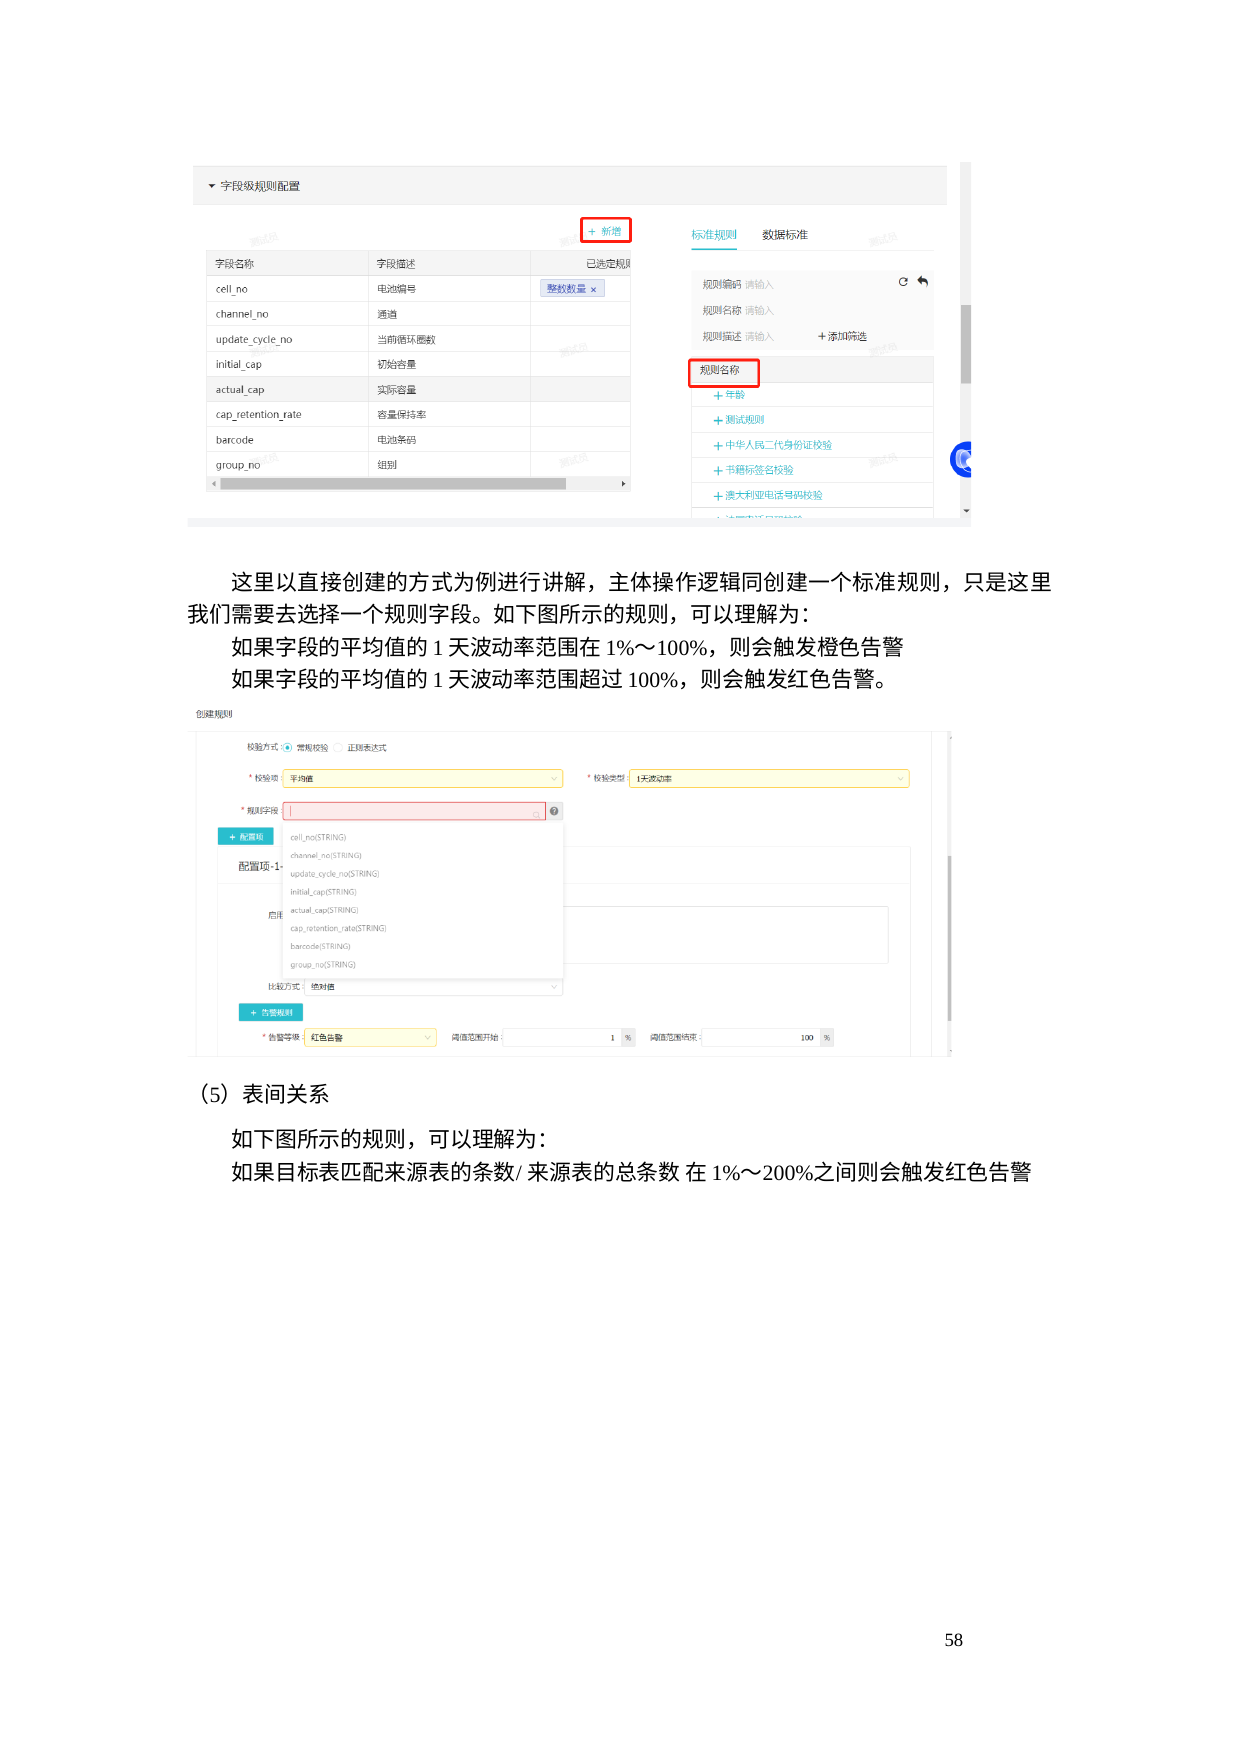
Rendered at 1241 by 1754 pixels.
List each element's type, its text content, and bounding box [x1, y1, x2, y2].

picture [187, 707, 952, 1057]
text 这里以直接创建的方式为例进行讲解，主体操作逻辑同创建一个标准规则，只是这里我们需要去选择一个规则字段。如下图所示的规则，可以理解为： 如果字段的平均值的1天波动率范围在1%～100%，则会触发橙色告警 如果字段的平均值的1天波动率范围超过100%，则会触发红色告警。 [187, 564, 1053, 694]
picture [187, 162, 972, 527]
text 如下图所示的规则，可以理解为： 如果目标表匹配来源表的条数/ 来源表的总条数 在1%～200%之间则会触发红色告警 [187, 1122, 1053, 1187]
text （5）表间关系 [187, 1077, 1053, 1109]
